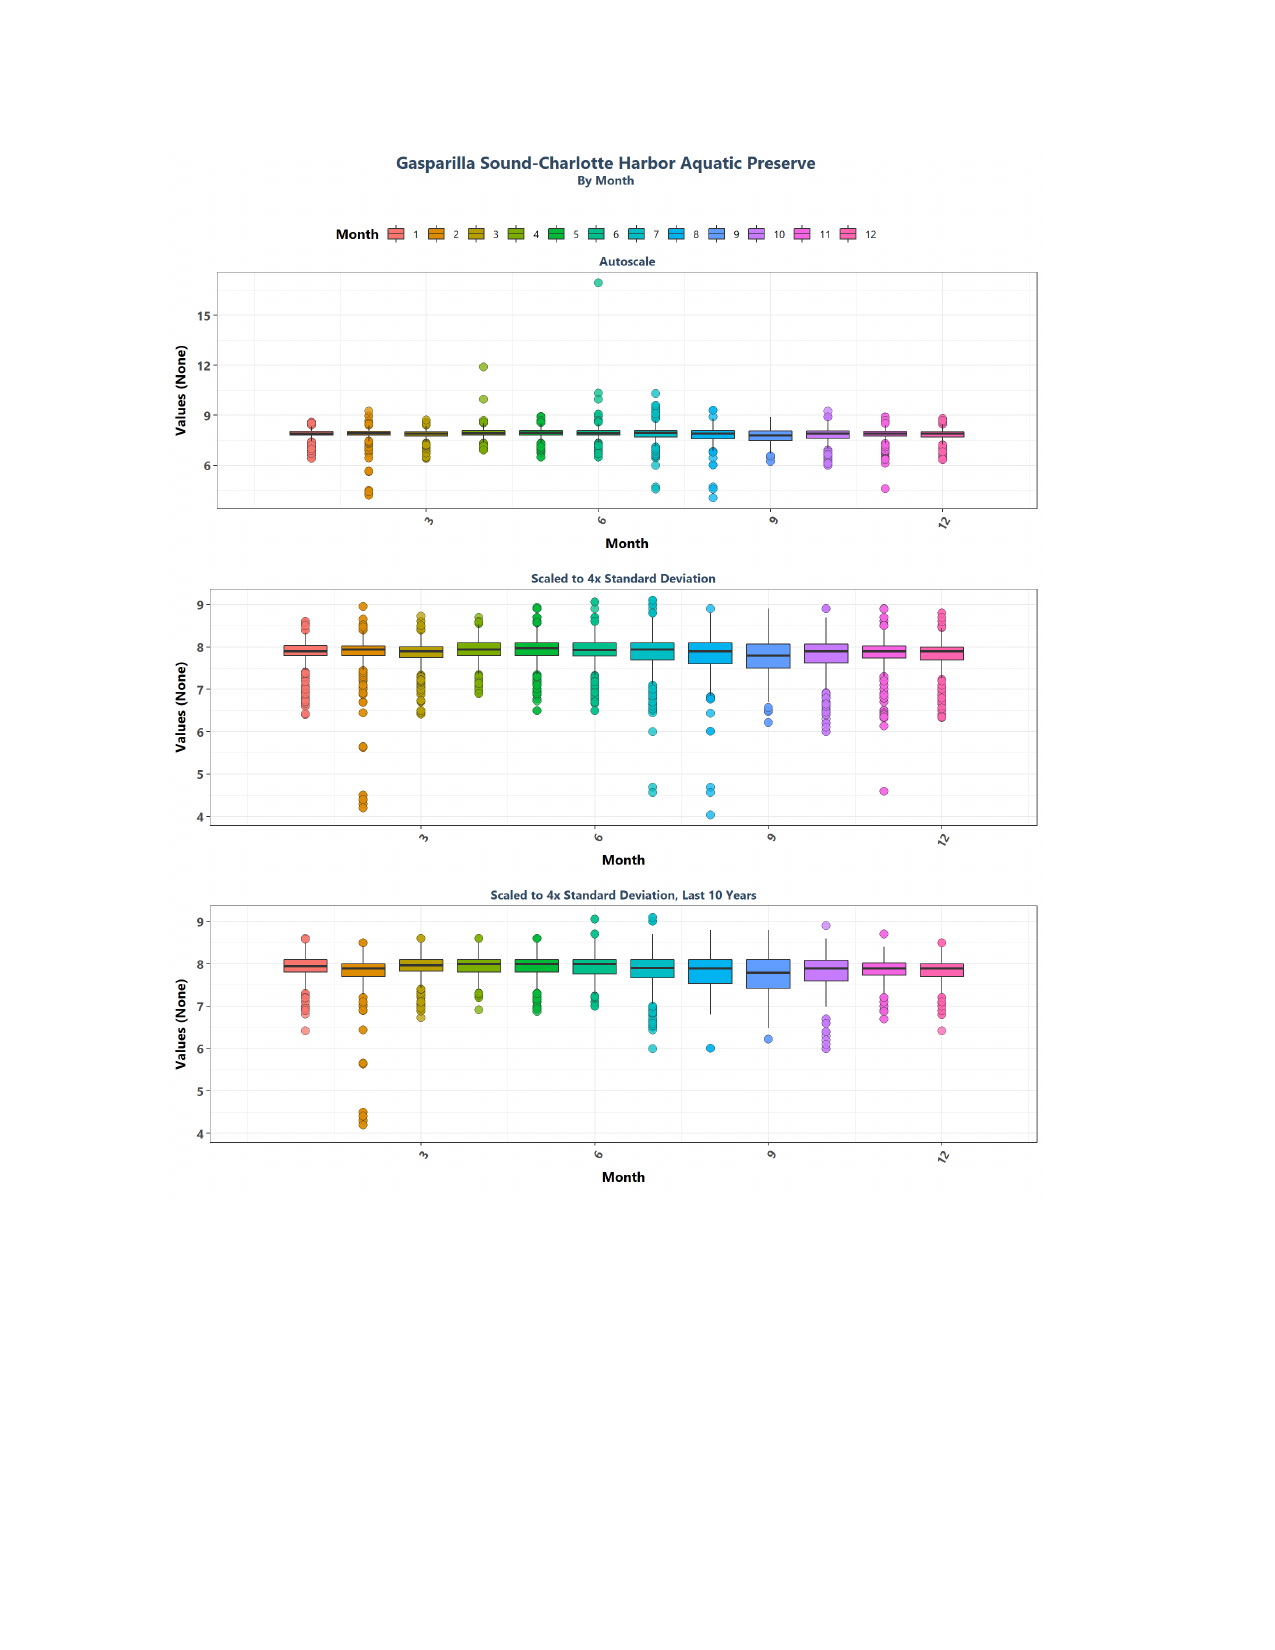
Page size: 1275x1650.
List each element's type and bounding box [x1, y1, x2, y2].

picture [168, 150, 1044, 1200]
